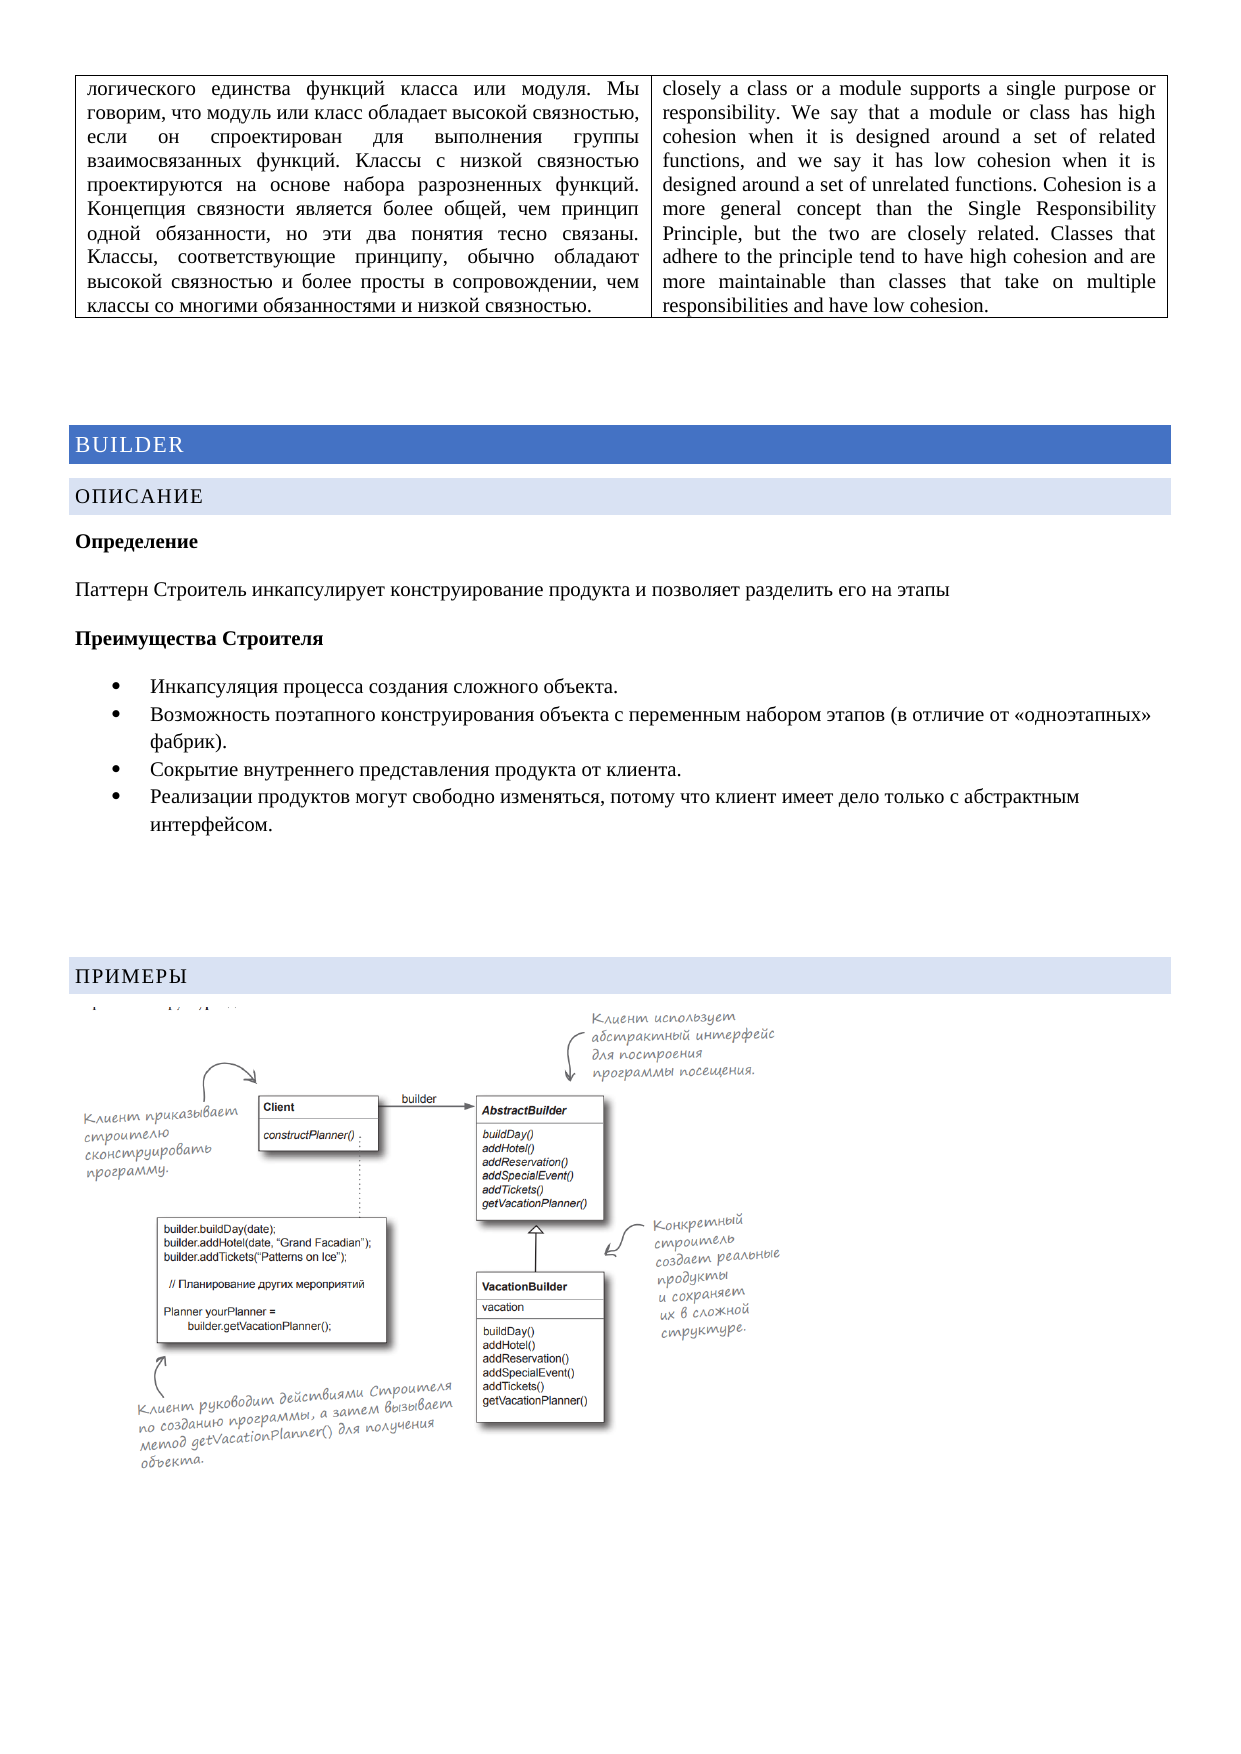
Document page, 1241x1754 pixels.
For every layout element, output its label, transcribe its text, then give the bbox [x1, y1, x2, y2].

picture [75, 1007, 811, 1486]
list Реализации продуктов могут свободно изменяться, потому что клиент имеет дело только с абстрактным интерфейсом. [112, 784, 1165, 836]
text Преимущества Строителя [75, 626, 1165, 649]
list Инкапсуляция процесса создания сложного объекта. [112, 674, 1165, 698]
list Возможность поэтапного конструирования объекта с переменным набором этапов (в отличие от «одноэтапных» фабрик). [112, 702, 1165, 753]
subtitle Примеры [75, 964, 1165, 988]
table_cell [652, 76, 1167, 317]
list Сокрытие внутреннего представления продукта от клиента. [112, 757, 1165, 781]
text Паттерн Строитель инкапсулирует конструирование продукта и позволяет разделить его на этапы [75, 577, 1165, 601]
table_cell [76, 76, 651, 317]
text Определение [75, 529, 1165, 553]
subtitle Описание [75, 484, 1165, 508]
subtitle Builder [75, 431, 1165, 458]
